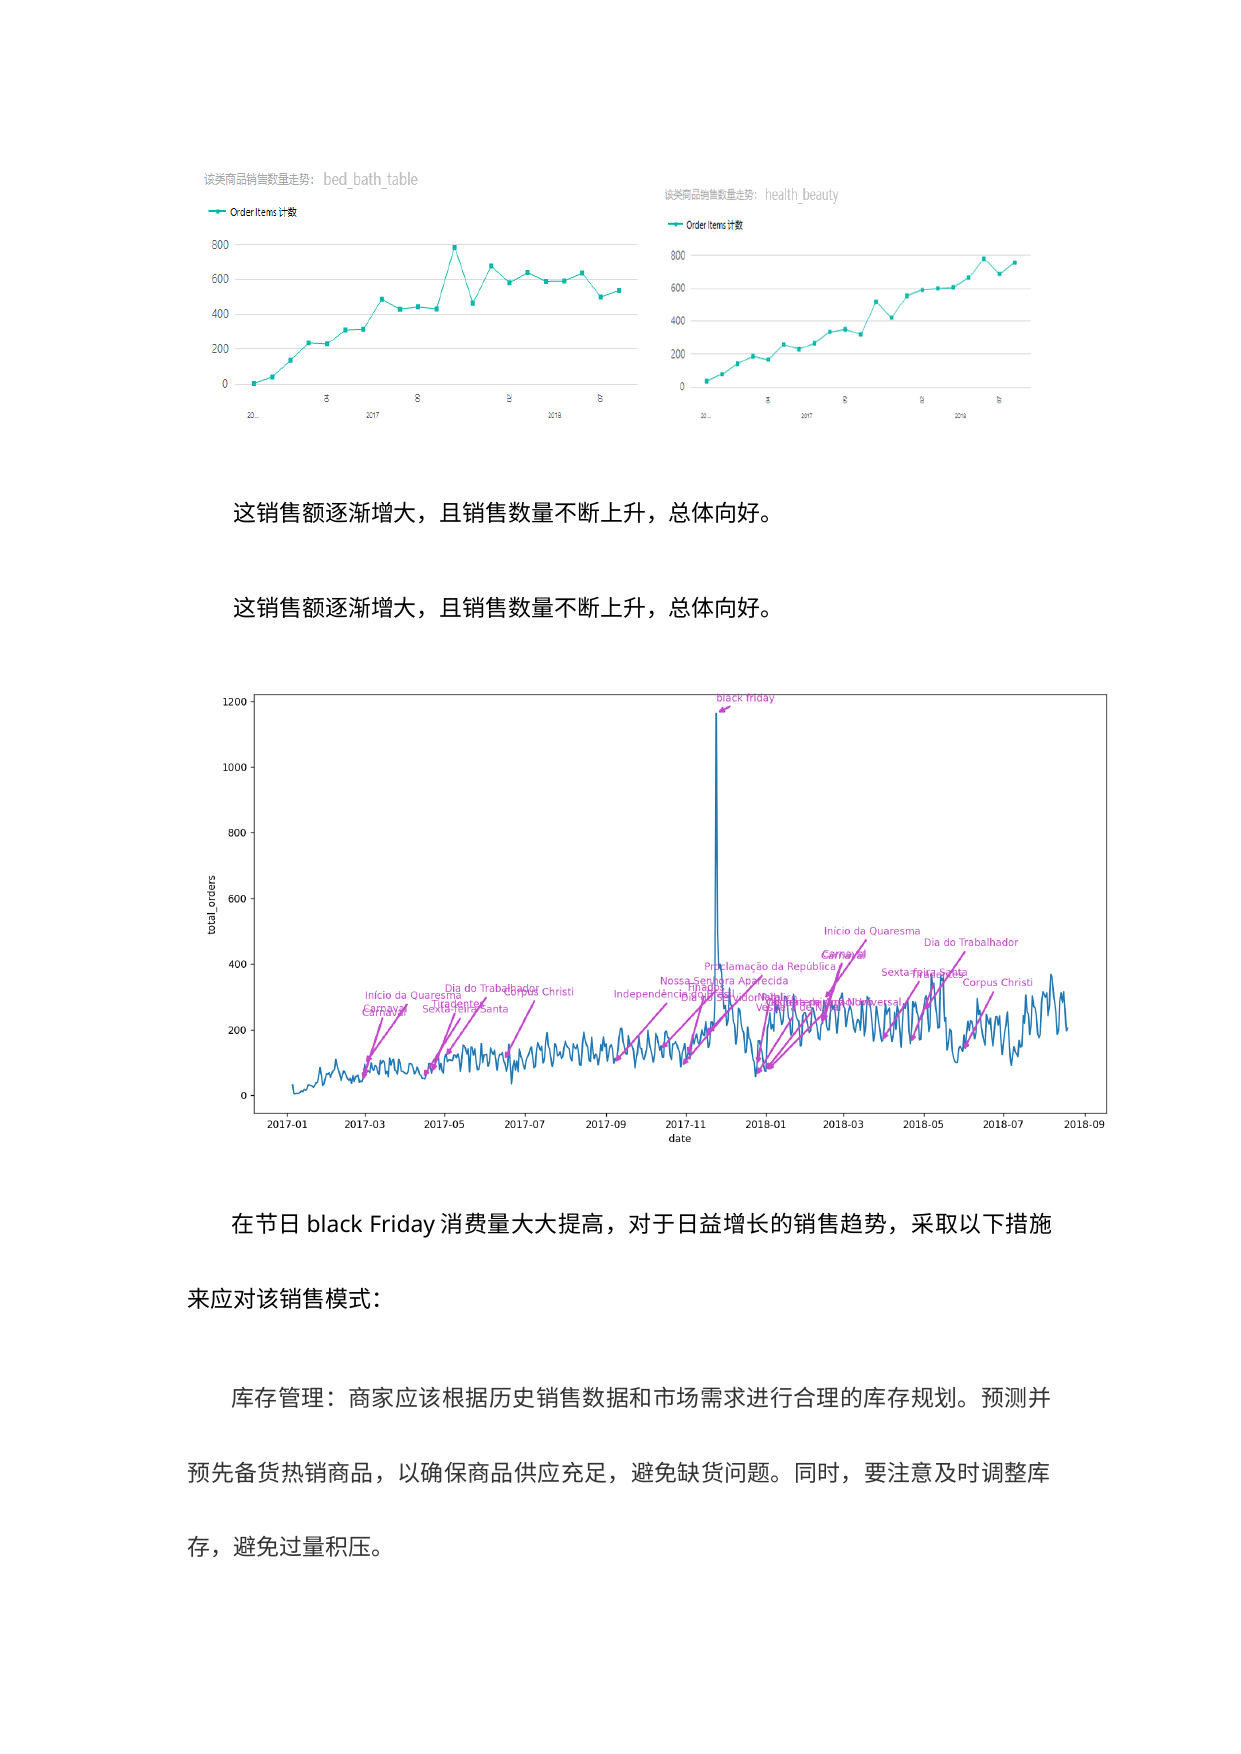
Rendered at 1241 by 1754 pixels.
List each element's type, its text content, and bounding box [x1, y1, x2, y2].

picture [187, 673, 1120, 1146]
picture [187, 162, 1042, 431]
text 库存管理：商家应该根据历史销售数据和市场需求进行合理的库存规划。预测并预先备货热销商品，以确保商品供应充足，避免缺货问题。同时，要注意及时调整库存，避免过量积压。 [187, 1364, 1053, 1578]
text 在节日black Friday消费量大大提高，对于日益增长的销售趋势，采取以下措施来应对该销售模式： [187, 1190, 1053, 1330]
text 这销售额逐渐增大，且销售数量不断上升，总体向好。 [187, 574, 1053, 639]
text 这销售额逐渐增大，且销售数量不断上升，总体向好。 [187, 479, 1053, 544]
